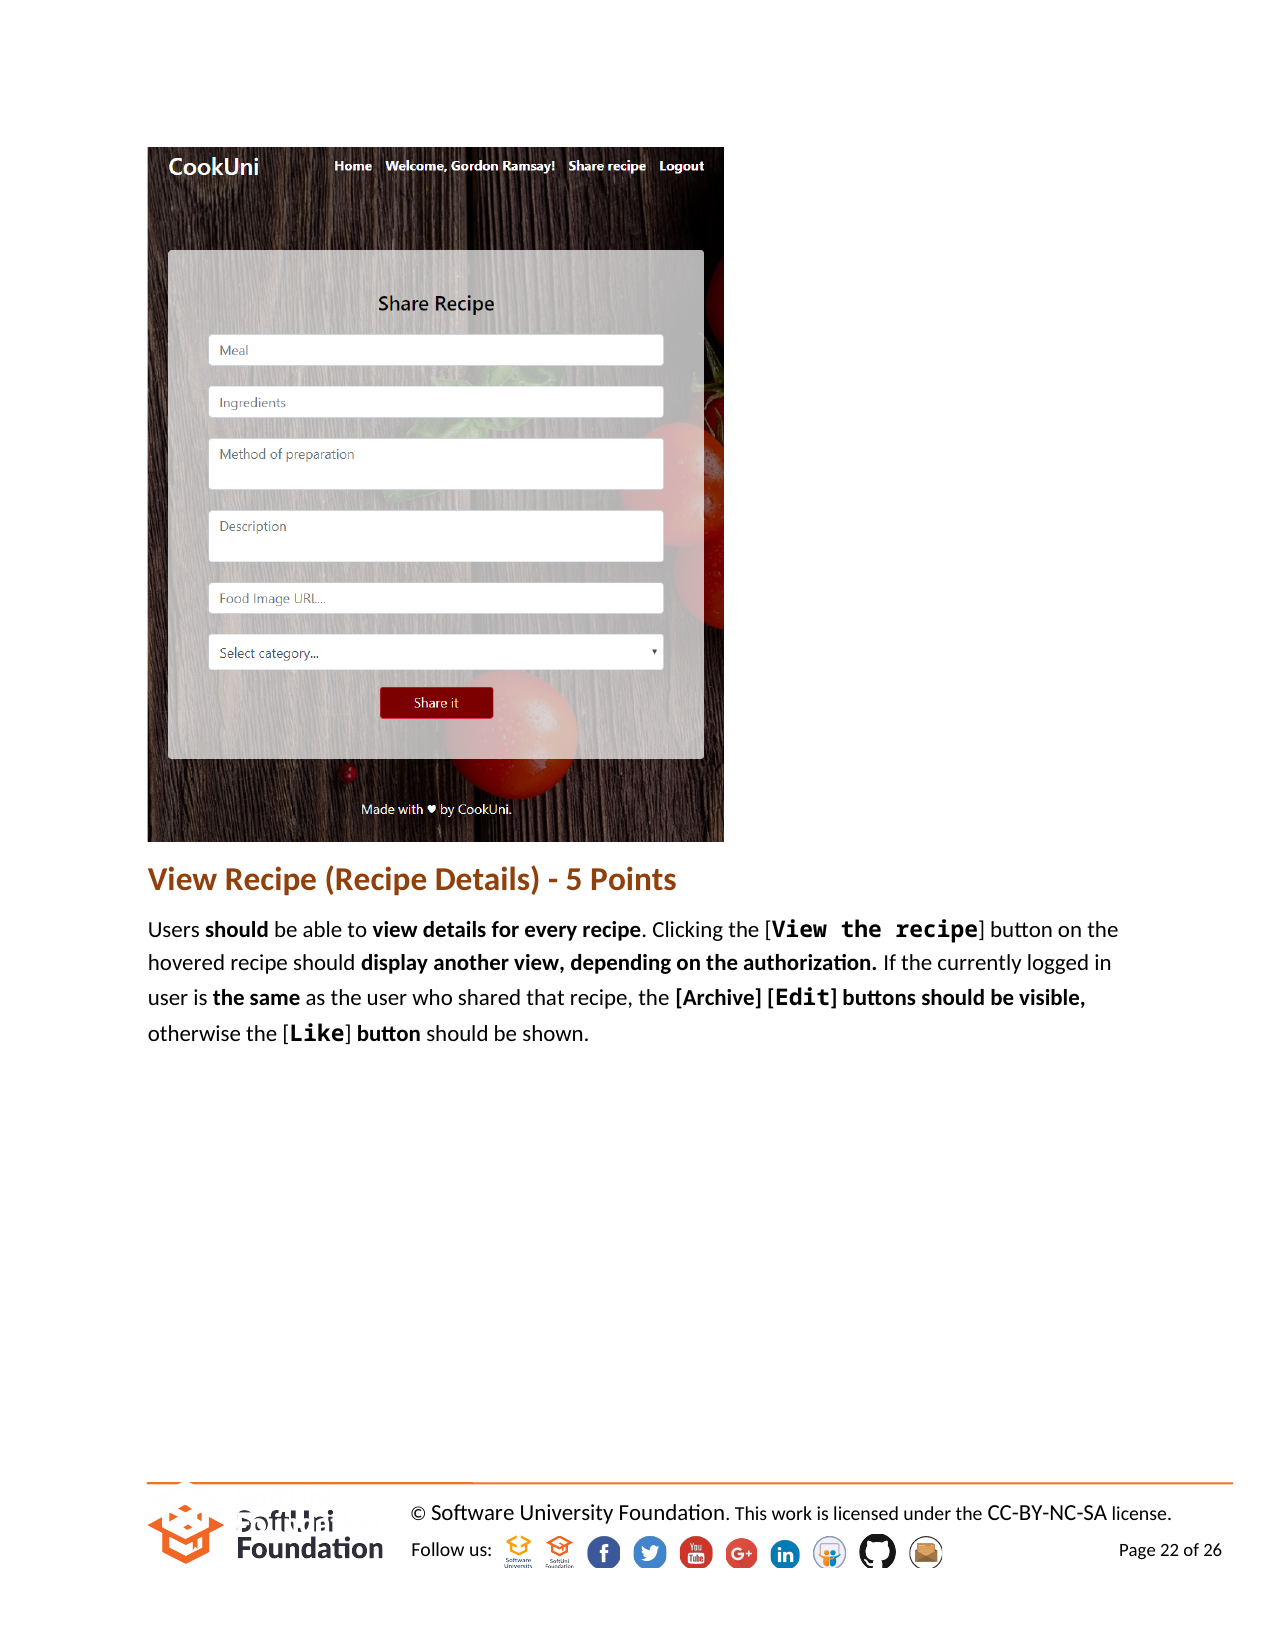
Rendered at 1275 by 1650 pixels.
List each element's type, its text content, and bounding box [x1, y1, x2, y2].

picture [813, 1536, 846, 1568]
picture [587, 1536, 620, 1568]
picture [633, 1536, 667, 1568]
picture [545, 1536, 574, 1568]
picture [726, 1538, 758, 1568]
picture [784, 1552, 793, 1561]
text Users should be able to view details for every recipe. Clicking the [View the recipe] button on the hovered recipe should display another view, depending on the authorization. If the currently logged in user is the same as the user who shared that recipe, the [Archive] [Edit] buttons should be visible, otherwise the [Like] button should be shown. [148, 913, 1127, 1048]
picture [909, 1536, 943, 1568]
picture [859, 1534, 896, 1568]
picture [679, 1536, 713, 1568]
picture [770, 1540, 779, 1549]
picture [504, 1535, 533, 1568]
subtitle View Recipe (Recipe Details) - 5 Points [148, 858, 1127, 899]
picture [791, 1540, 800, 1549]
picture [147, 1480, 383, 1564]
picture [147, 147, 724, 842]
